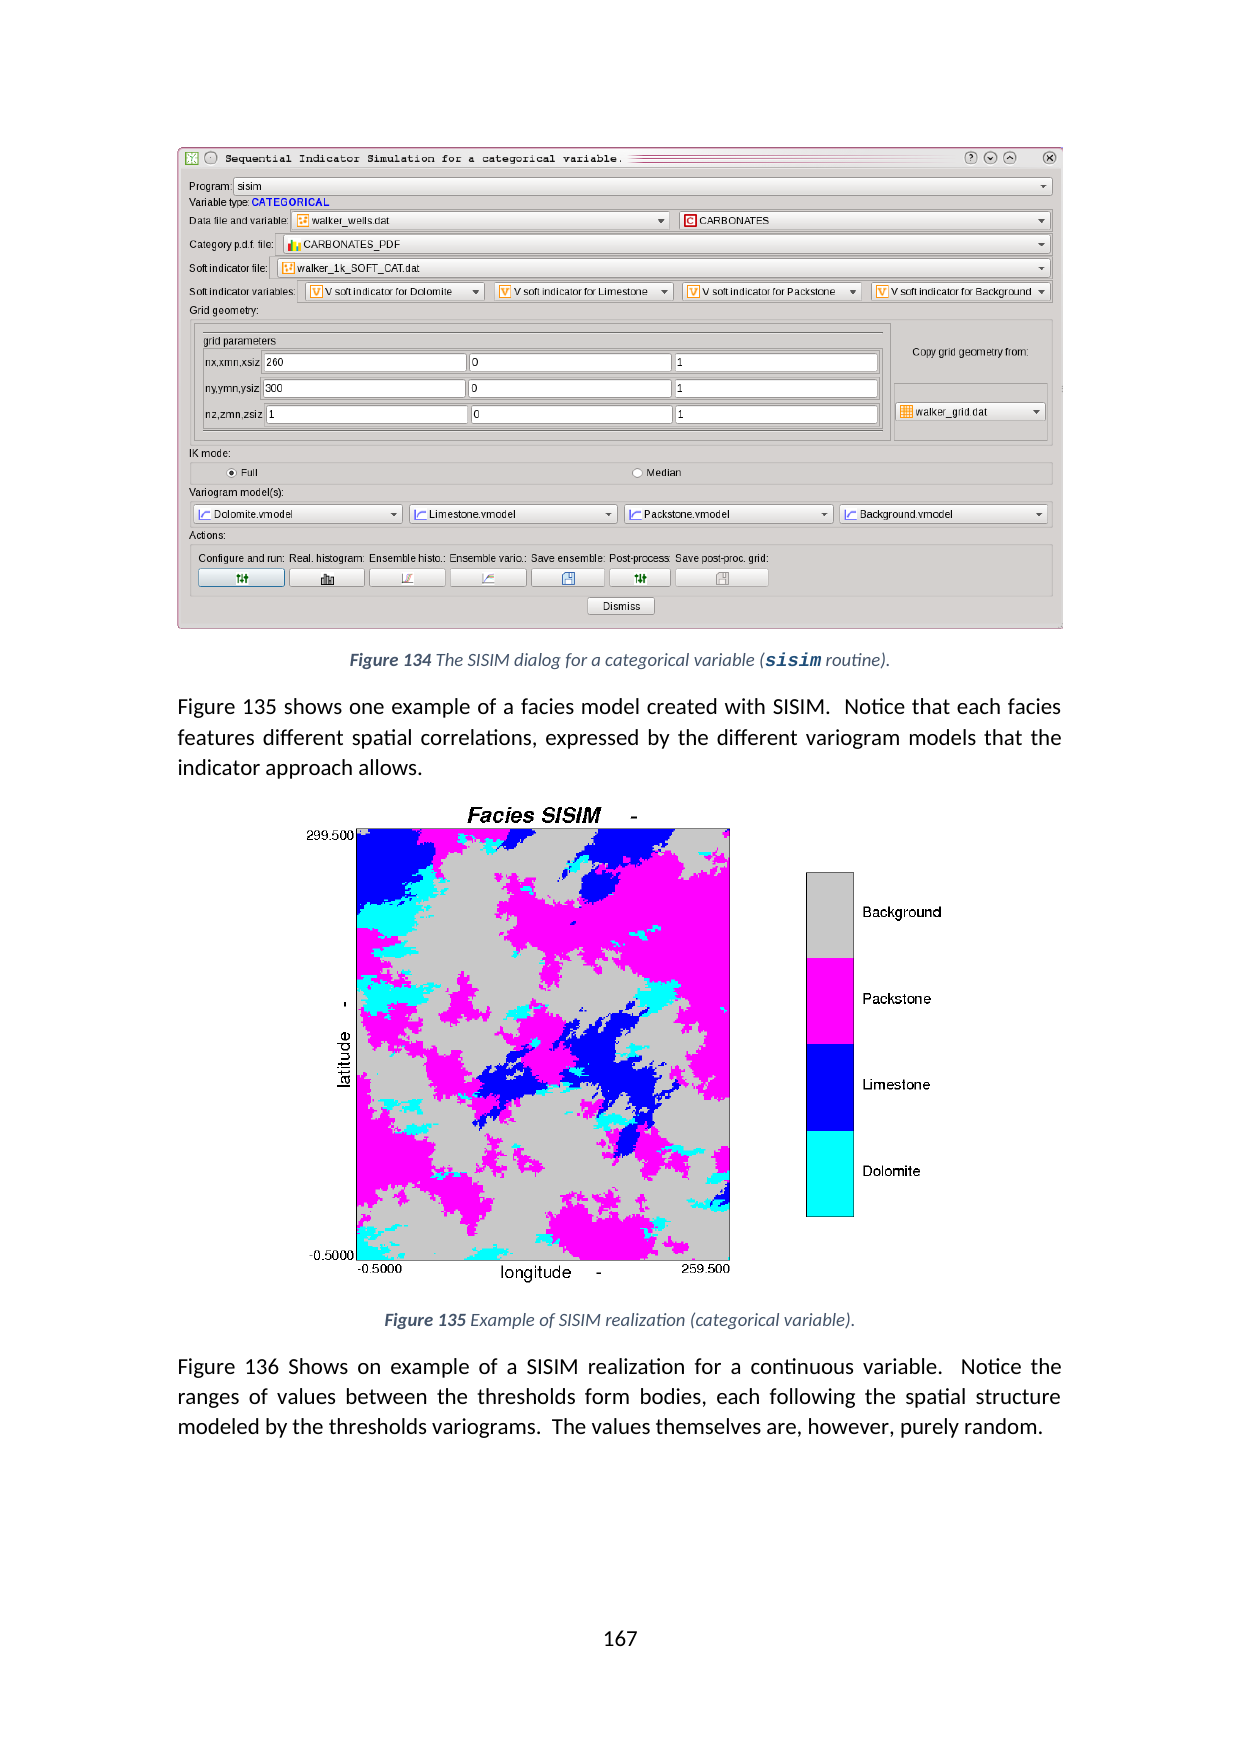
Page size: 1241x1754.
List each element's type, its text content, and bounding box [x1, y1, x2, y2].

picture [295, 799, 946, 1290]
picture [177, 147, 1063, 629]
text Figure 135 shows one example of a facies model created with SISIM. Notice that each facies features different spatial correlations, expressed by the different variogram models that the indicator approach allows. [177, 692, 1063, 781]
text Figure 136 Shows on example of a SISIM realization for a continuous variable. Notice the ranges of values between the thresholds form bodies, each following the spatial structure modeled by the thresholds variograms. The values themselves are, however, purely random. [177, 1352, 1063, 1440]
text Figure 135 Example of SISIM realization (categorical variable). [177, 1308, 1063, 1331]
text Figure 134 The SISIM dialog for a categorical variable (sisim routine). [177, 648, 1063, 672]
